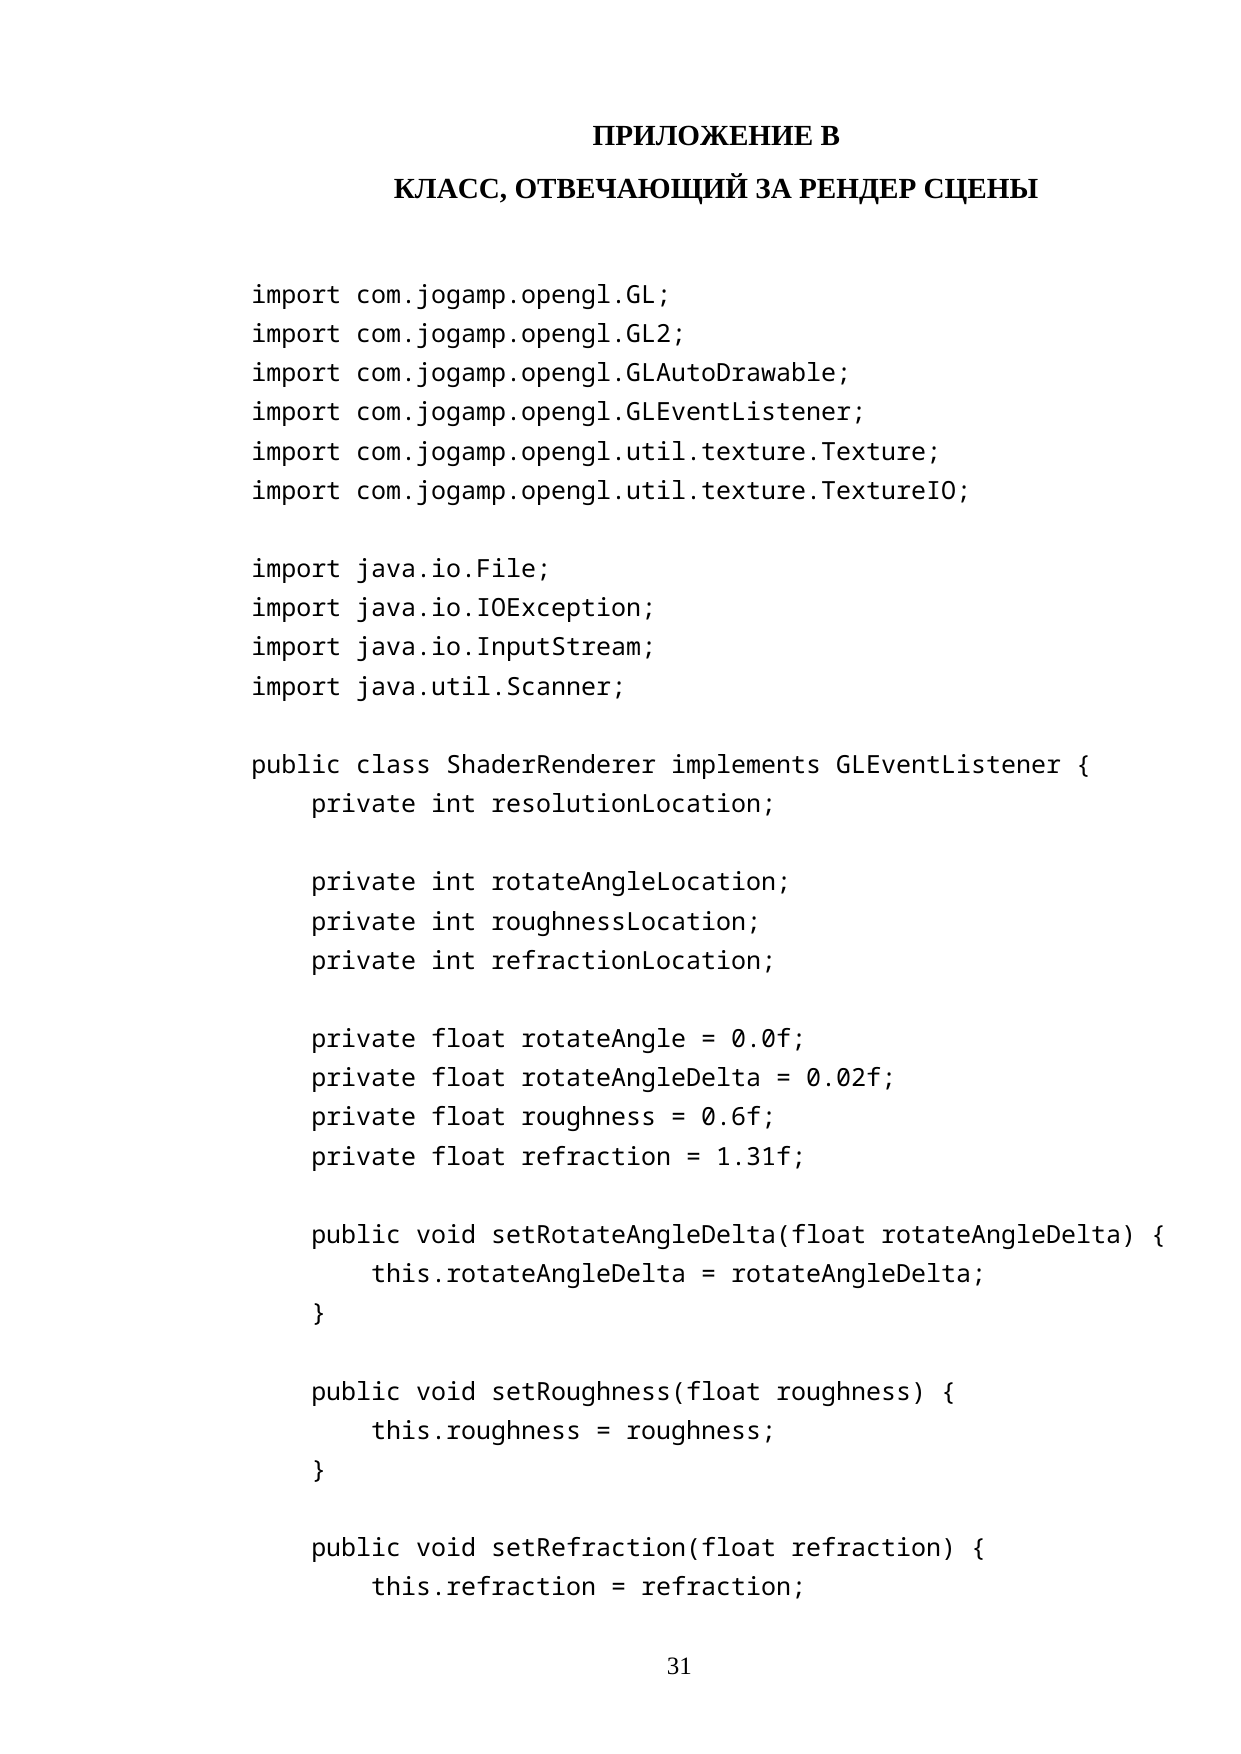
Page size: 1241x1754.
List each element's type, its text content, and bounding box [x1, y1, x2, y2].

text private int rotateAngleLocation; [177, 864, 1181, 898]
text import com.jogamp.opengl.GL2; [177, 316, 1181, 350]
text public void setRoughness(float roughness) { [177, 1373, 1181, 1407]
text this.rotateAngleDelta = rotateAngleDelta; [177, 1256, 1181, 1290]
text } [177, 1295, 1181, 1329]
text public void setRefraction(float refraction) { [177, 1530, 1181, 1564]
text import com.jogamp.opengl.GLEventListener; [177, 394, 1181, 428]
text import com.jogamp.opengl.GL; [177, 277, 1181, 311]
text ПРИЛОЖЕНИЕ В [177, 118, 1181, 152]
text import java.io.IOException; [177, 590, 1181, 624]
text private float rotateAngleDelta = 0.02f; [177, 1060, 1181, 1094]
text private int refractionLocation; [177, 942, 1181, 976]
text private float rotateAngle = 0.0f; [177, 1021, 1181, 1055]
text import java.io.File; [177, 551, 1181, 585]
text import java.util.Scanner; [177, 668, 1181, 702]
text private int roughnessLocation; [177, 903, 1181, 937]
text КЛАСС, ОТВЕЧАЮЩИЙ ЗА РЕНДЕР СЦЕНЫ [177, 171, 1181, 204]
text private float roughness = 0.6f; [177, 1099, 1181, 1133]
text this.roughness = roughness; [177, 1412, 1181, 1446]
text import com.jogamp.opengl.GLAutoDrawable; [177, 355, 1181, 389]
text public void setRotateAngleDelta(float rotateAngleDelta) { [177, 1217, 1181, 1251]
text import com.jogamp.opengl.util.texture.TextureIO; [177, 472, 1181, 506]
text public class ShaderRenderer implements GLEventListener { [177, 747, 1181, 781]
text } [177, 1452, 1181, 1486]
text private float refraction = 1.31f; [177, 1138, 1181, 1172]
text this.refraction = refraction; [177, 1569, 1181, 1603]
text import com.jogamp.opengl.util.texture.Texture; [177, 433, 1181, 467]
text import java.io.InputStream; [177, 629, 1181, 663]
text private int resolutionLocation; [177, 786, 1181, 820]
